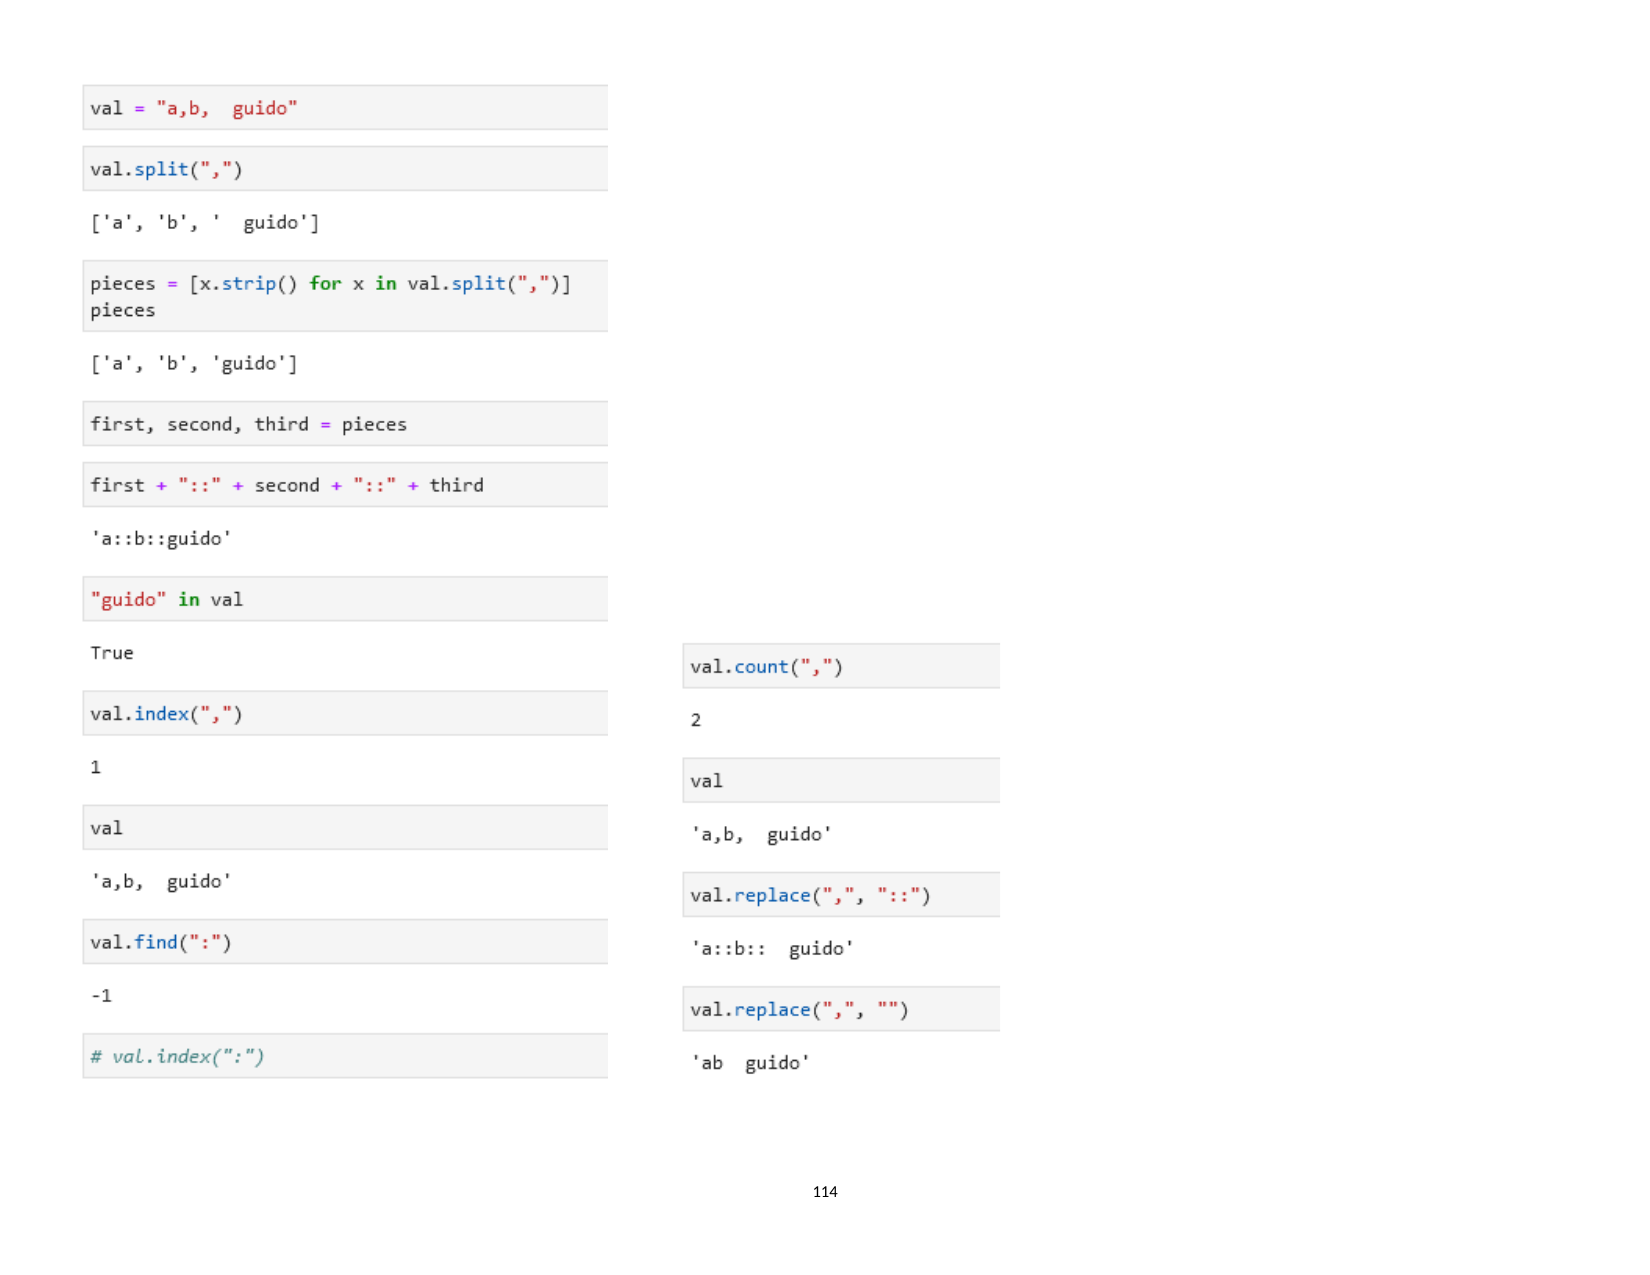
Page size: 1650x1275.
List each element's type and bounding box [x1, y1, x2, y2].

picture [675, 634, 1001, 1085]
picture [75, 75, 608, 1085]
